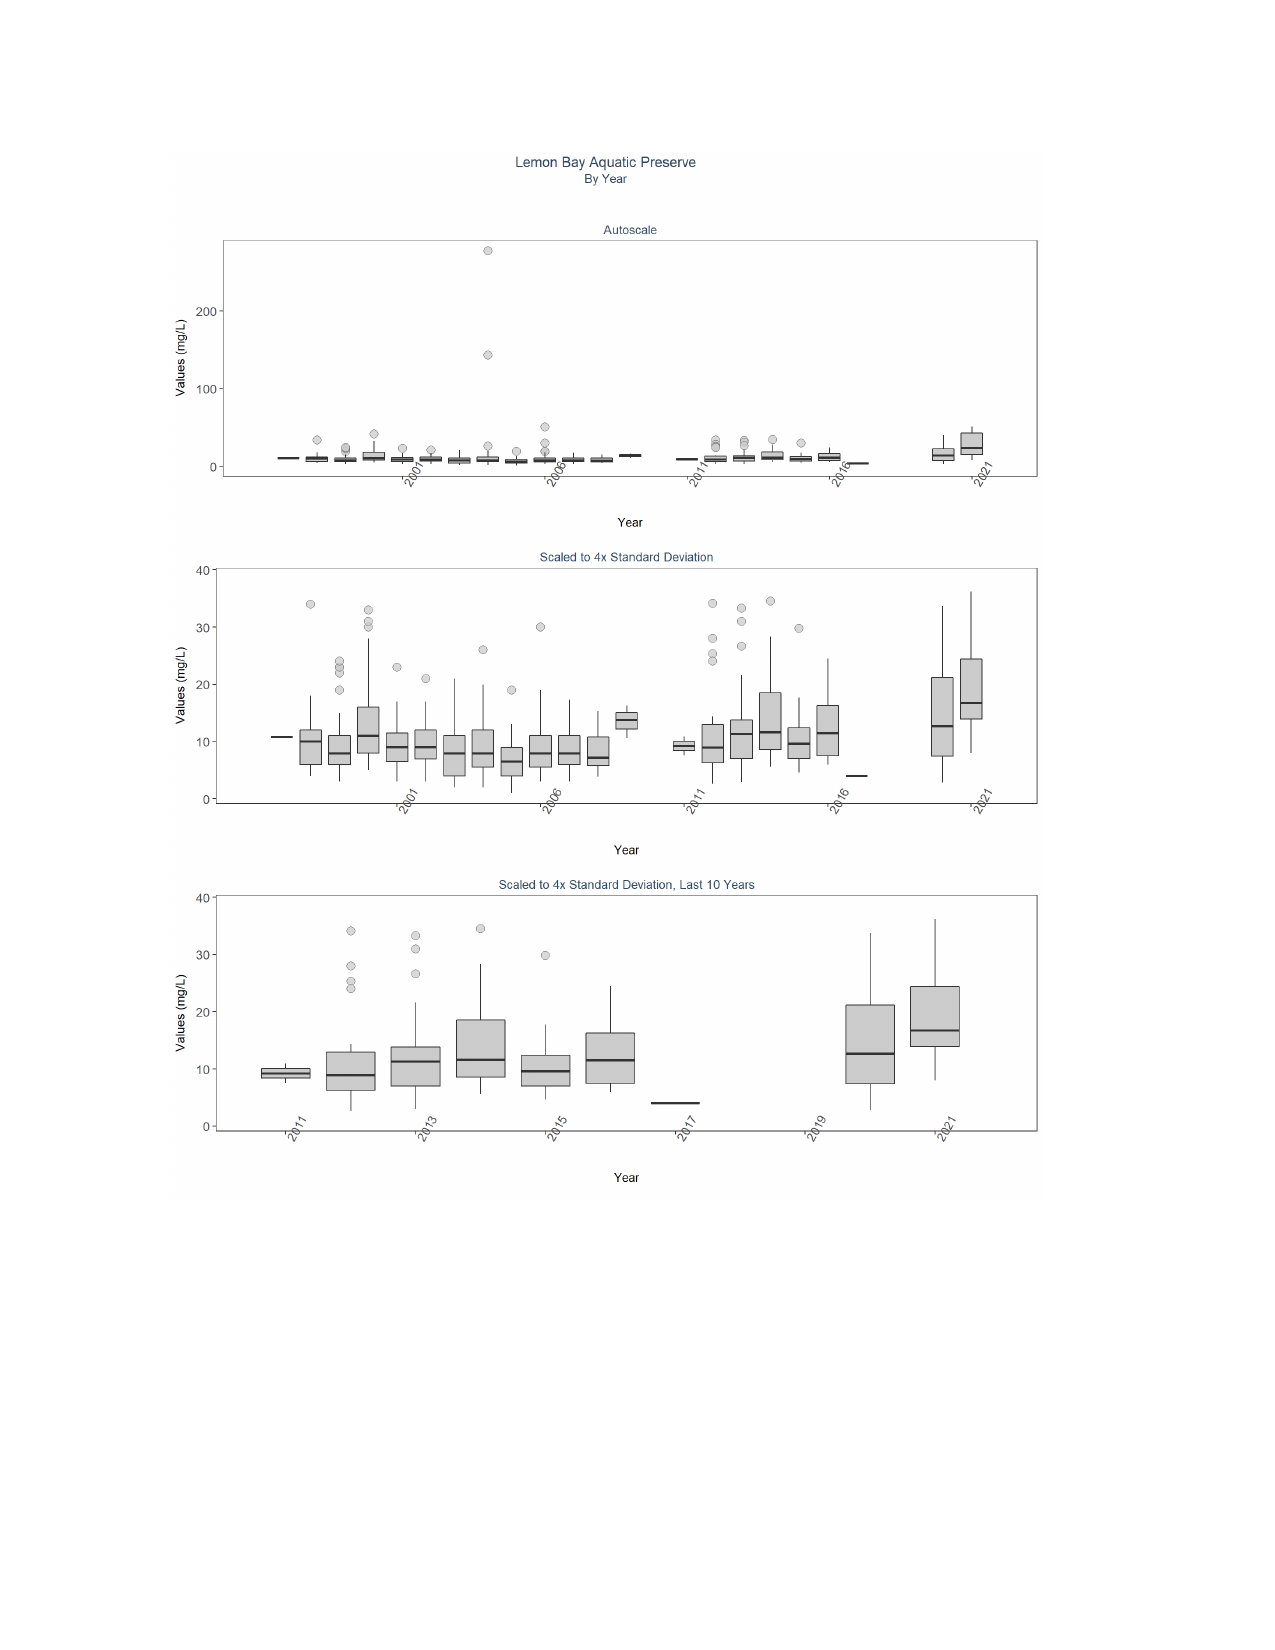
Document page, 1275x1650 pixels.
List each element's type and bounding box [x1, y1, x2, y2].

picture [168, 150, 1044, 1200]
